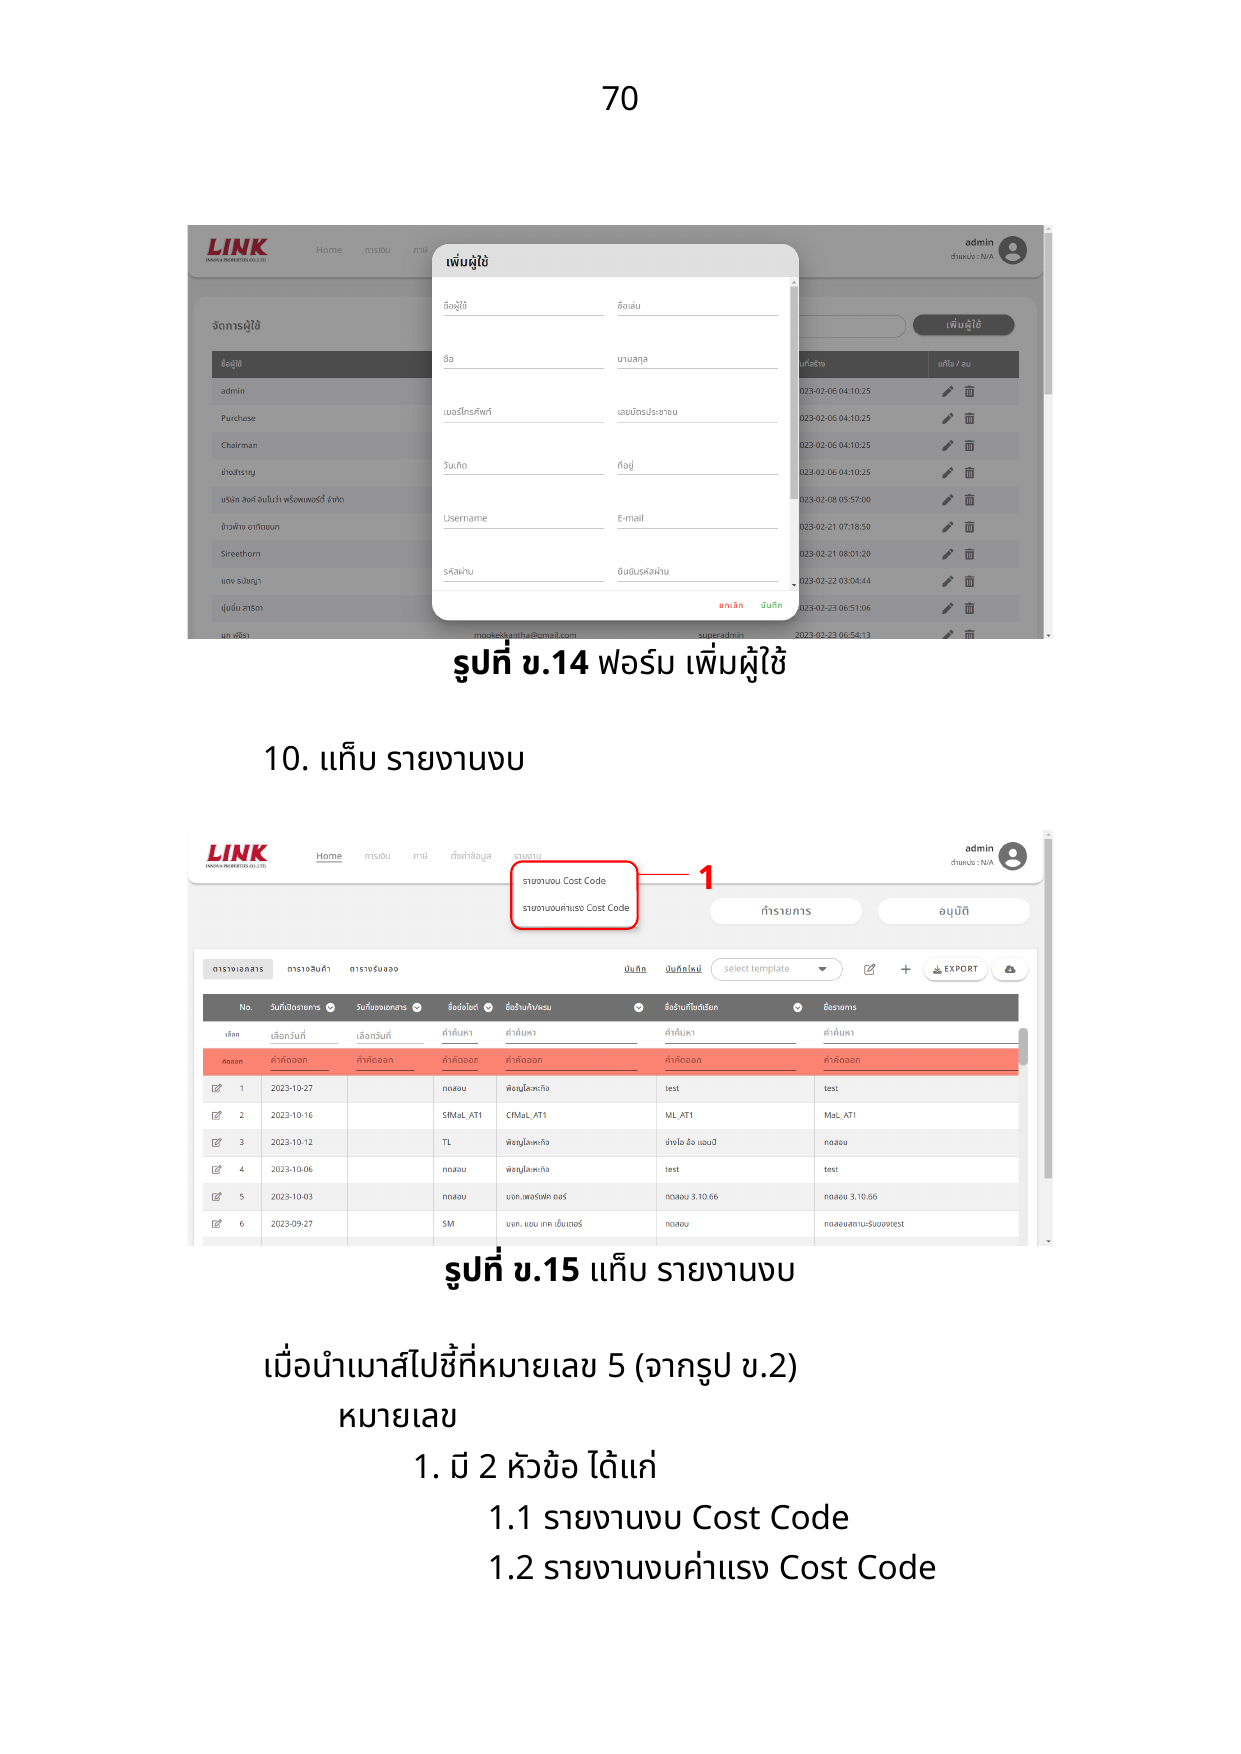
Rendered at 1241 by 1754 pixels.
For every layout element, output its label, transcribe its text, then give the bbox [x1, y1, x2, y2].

text เมื่อนำเมาส์ไปชี้ที่หมายเลข 5 (จากรูป ข.2) [187, 1342, 1053, 1392]
text 1. มี 2 หัวข้อ ได้แก่ [187, 1443, 1053, 1493]
text หมายเลข [187, 1392, 1053, 1443]
picture [187, 225, 1053, 639]
picture [187, 830, 1053, 1246]
text 10. แท็บ รายงานงบ [187, 735, 1053, 785]
text รูปที่ ข.15 แท็บ รายงานงบ [187, 1246, 1053, 1296]
text รูปที่ ข.14 ฟอร์ม เพิ่มผู้ใช้ [187, 639, 1053, 689]
text 1.2 รายงานงบค่าแรง Cost Code [187, 1544, 1053, 1595]
text 1.1 รายงานงบ Cost Code [187, 1493, 1053, 1544]
